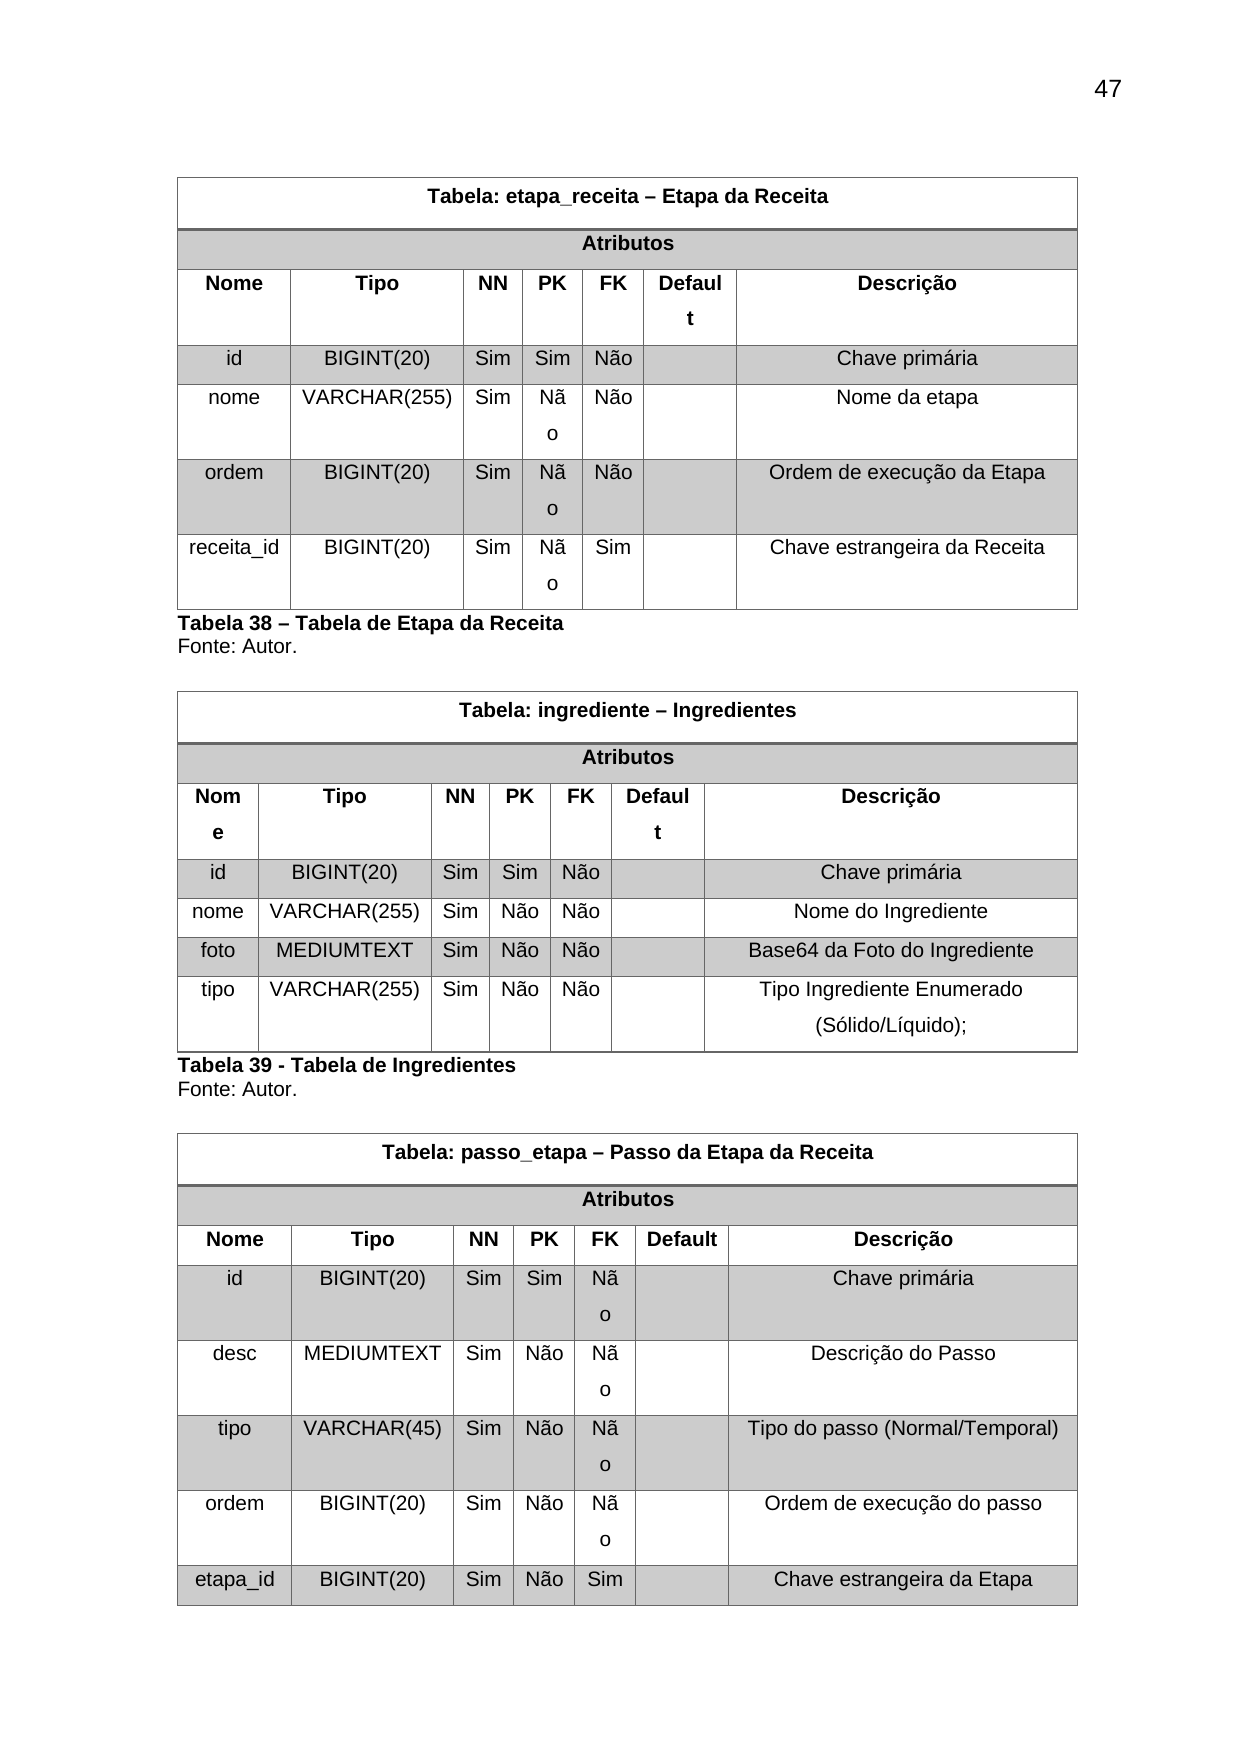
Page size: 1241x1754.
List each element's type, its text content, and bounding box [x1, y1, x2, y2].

table_cell VARCHAR(45) [292, 1416, 453, 1490]
table_cell Nome [178, 270, 290, 344]
table_cell BIGINT(20) [291, 535, 463, 609]
table_cell [612, 938, 704, 976]
table_cell id [178, 860, 258, 898]
table_cell Chave primária [737, 346, 1077, 384]
table_cell Nome [178, 1226, 291, 1264]
table_cell Chave primária [729, 1266, 1077, 1340]
table_cell Sim [432, 860, 489, 898]
table_cell Não [583, 385, 643, 459]
table_cell ordem [178, 460, 290, 534]
table_cell [612, 860, 704, 898]
table_cell Descrição do Passo [729, 1341, 1077, 1415]
table_cell Tipo do passo (Normal/Temporal) [729, 1416, 1077, 1490]
table_cell BIGINT(20) [292, 1266, 453, 1340]
table_cell id [178, 346, 290, 384]
table_cell Tipo Ingrediente Enumerado (Sólido/Líquido); [705, 977, 1077, 1051]
table_cell nome [178, 385, 290, 459]
table_header Tabela: passo_etapa – Passo da Etapa da Receita [178, 1134, 1077, 1184]
table_cell Sim [464, 346, 522, 384]
table_cell [636, 1341, 728, 1415]
table_cell Sim [454, 1341, 513, 1415]
table_cell Tipo [259, 784, 431, 858]
table_cell Ordem de execução do passo [729, 1491, 1077, 1565]
table_cell tipo [178, 977, 258, 1051]
table_cell PK [514, 1226, 574, 1264]
table_cell Atributos [178, 1187, 1077, 1225]
table_cell Não [575, 1416, 635, 1490]
table_cell Não [551, 938, 611, 976]
table_cell BIGINT(20) [292, 1566, 453, 1605]
table_cell Não [523, 385, 582, 459]
table_cell foto [178, 938, 258, 976]
table_cell Chave primária [705, 860, 1077, 898]
table_cell Ordem de execução da Etapa [737, 460, 1077, 534]
table_cell Não [583, 460, 643, 534]
table_cell Sim [514, 1266, 574, 1340]
table_cell BIGINT(20) [291, 346, 463, 384]
text Fonte: Autor. [177, 634, 1122, 658]
table_cell [636, 1416, 728, 1490]
table_cell [636, 1266, 728, 1340]
table_cell MEDIUMTEXT [292, 1341, 453, 1415]
table_header Tabela: ingrediente – Ingredientes [178, 692, 1077, 742]
table_cell BIGINT(20) [259, 860, 431, 898]
table_cell desc [178, 1341, 291, 1415]
table_cell Não [514, 1566, 574, 1605]
table_cell [612, 977, 704, 1051]
table_cell Não [575, 1491, 635, 1565]
table_cell Não [523, 460, 582, 534]
table_cell Sim [432, 938, 489, 976]
table_cell Não [575, 1341, 635, 1415]
table_cell BIGINT(20) [292, 1491, 453, 1565]
table_cell [644, 535, 736, 609]
table_cell Nome da etapa [737, 385, 1077, 459]
table_cell Sim [583, 535, 643, 609]
table_cell [636, 1566, 728, 1605]
table_cell Não [514, 1491, 574, 1565]
table_cell Não [514, 1416, 574, 1490]
table_cell Sim [454, 1266, 513, 1340]
table_cell NN [464, 270, 522, 344]
table_cell [612, 899, 704, 937]
table_cell BIGINT(20) [291, 460, 463, 534]
table_cell Sim [432, 977, 489, 1051]
table_cell VARCHAR(255) [291, 385, 463, 459]
table_cell Sim [454, 1491, 513, 1565]
table_cell Default [636, 1226, 728, 1264]
table_cell Default [644, 270, 736, 344]
table_cell PK [523, 270, 582, 344]
table_cell receita_id [178, 535, 290, 609]
table_cell FK [583, 270, 643, 344]
table_cell Atributos [178, 745, 1077, 783]
table_cell Nome do Ingrediente [705, 899, 1077, 937]
table_cell Sim [464, 535, 522, 609]
table_cell Não [523, 535, 582, 609]
table_cell Sim [454, 1566, 513, 1605]
table_cell Sim [523, 346, 582, 384]
table_cell Sim [454, 1416, 513, 1490]
table_cell [644, 346, 736, 384]
table_cell Não [575, 1266, 635, 1340]
table_cell Base64 da Foto do Ingrediente [705, 938, 1077, 976]
table_cell Não [551, 977, 611, 1051]
table_cell tipo [178, 1416, 291, 1490]
table_cell nome [178, 899, 258, 937]
table_cell ordem [178, 1491, 291, 1565]
table_cell Sim [575, 1566, 635, 1605]
table_cell NN [454, 1226, 513, 1264]
table_cell id [178, 1266, 291, 1340]
table_cell VARCHAR(255) [259, 977, 431, 1051]
table_cell [644, 460, 736, 534]
table_cell Não [490, 899, 550, 937]
table_cell Sim [464, 460, 522, 534]
table_cell Descrição [729, 1226, 1077, 1264]
table_cell Chave estrangeira da Receita [737, 535, 1077, 609]
table_cell [644, 385, 736, 459]
table_cell Descrição [705, 784, 1077, 858]
table_cell Tipo [292, 1226, 453, 1264]
table_cell Não [551, 860, 611, 898]
table_header Tabela: etapa_receita – Etapa da Receita [178, 178, 1077, 228]
table_cell [636, 1491, 728, 1565]
text Fonte: Autor. [177, 1076, 1122, 1100]
table_cell Não [514, 1341, 574, 1415]
table_cell VARCHAR(255) [259, 899, 431, 937]
table_cell Nome [178, 784, 258, 858]
table_cell Tipo [291, 270, 463, 344]
table_cell FK [575, 1226, 635, 1264]
table_cell Descrição [737, 270, 1077, 344]
table_cell MEDIUMTEXT [259, 938, 431, 976]
table_cell NN [432, 784, 489, 858]
table_cell FK [551, 784, 611, 858]
table_cell Atributos [178, 231, 1077, 269]
table_cell Default [612, 784, 704, 858]
table_cell PK [490, 784, 550, 858]
table_cell etapa_id [178, 1566, 291, 1605]
table_cell Não [490, 977, 550, 1051]
table_cell Não [583, 346, 643, 384]
table_cell Sim [464, 385, 522, 459]
table_cell Não [490, 938, 550, 976]
table_cell Sim [432, 899, 489, 937]
table_cell Não [551, 899, 611, 937]
table_cell Sim [490, 860, 550, 898]
table_cell Chave estrangeira da Etapa [729, 1566, 1077, 1605]
